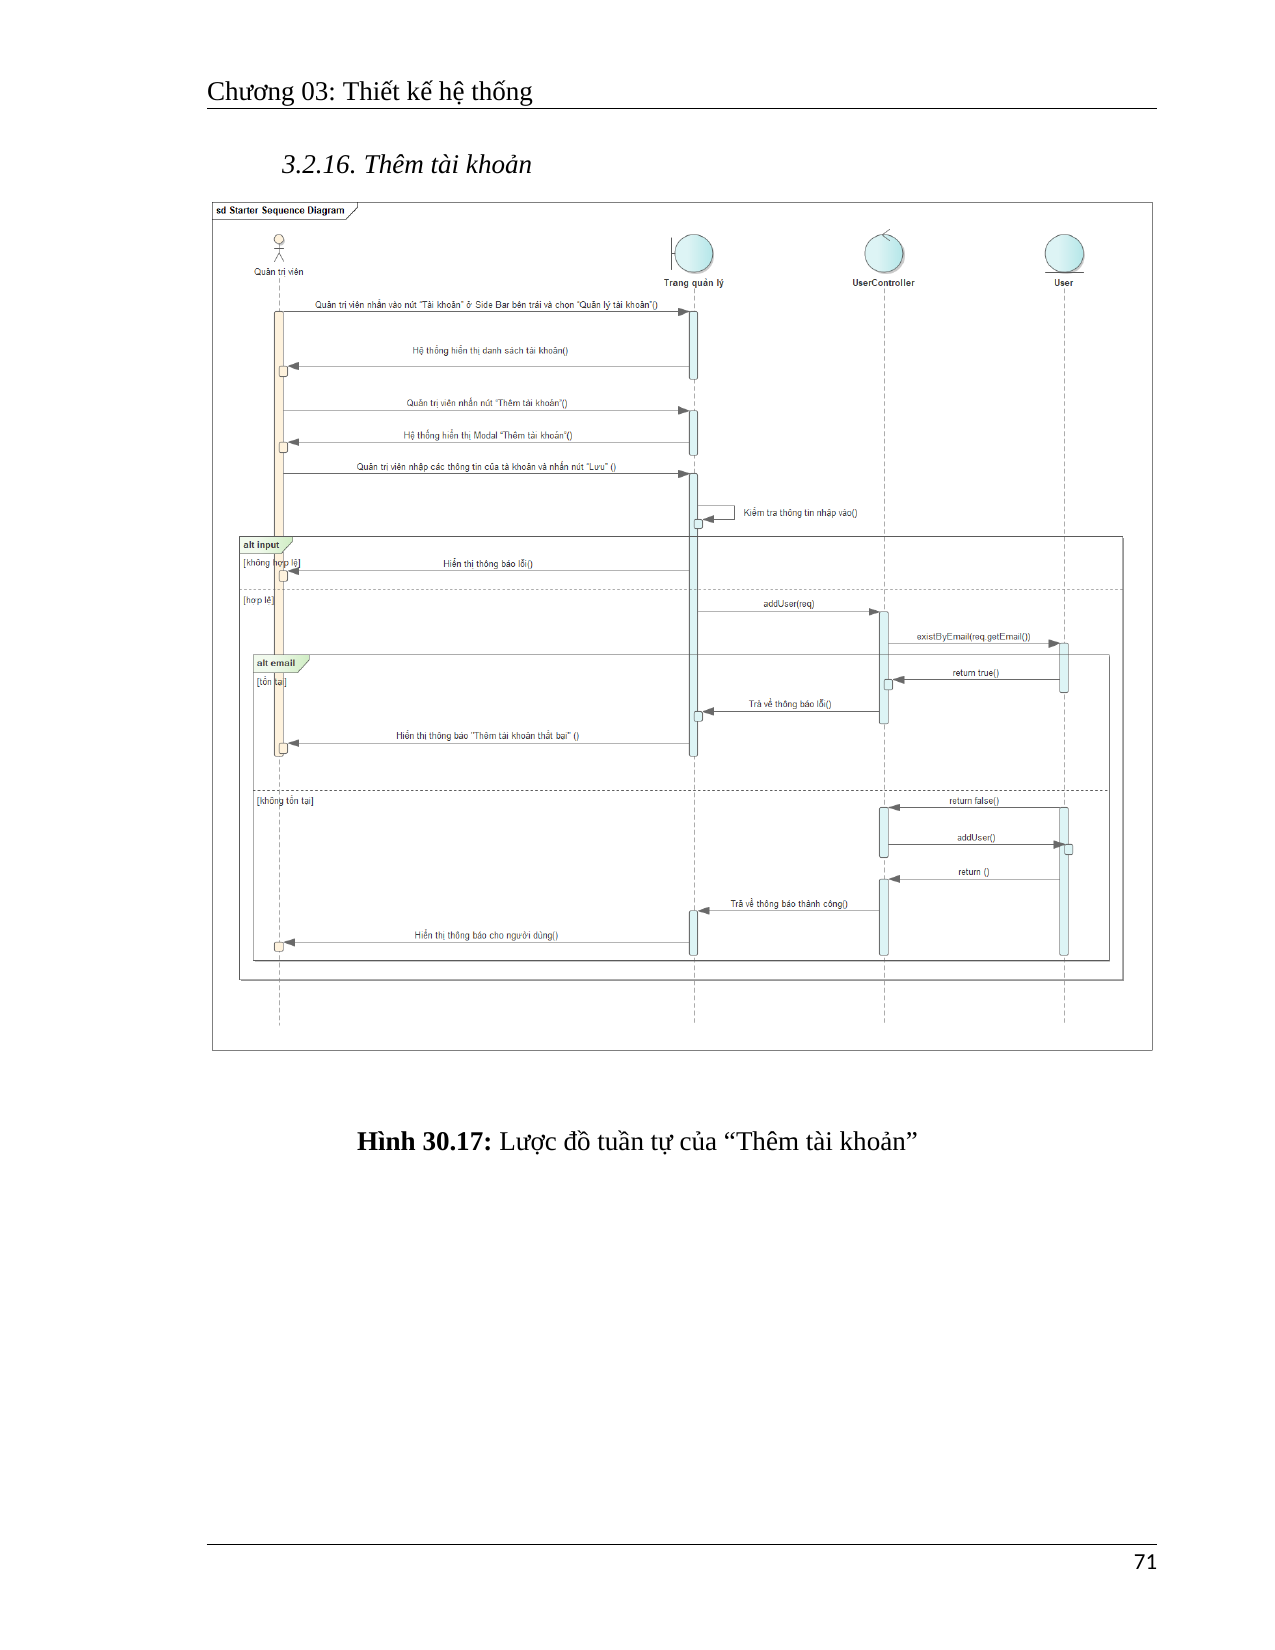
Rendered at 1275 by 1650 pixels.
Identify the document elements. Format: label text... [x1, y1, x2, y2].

text Hình 30.17: Lược đồ tuần tự của “Thêm tài khoản” [282, 1126, 1157, 1157]
list Thêm tài khoản [282, 148, 1157, 179]
picture [206, 196, 1157, 1055]
